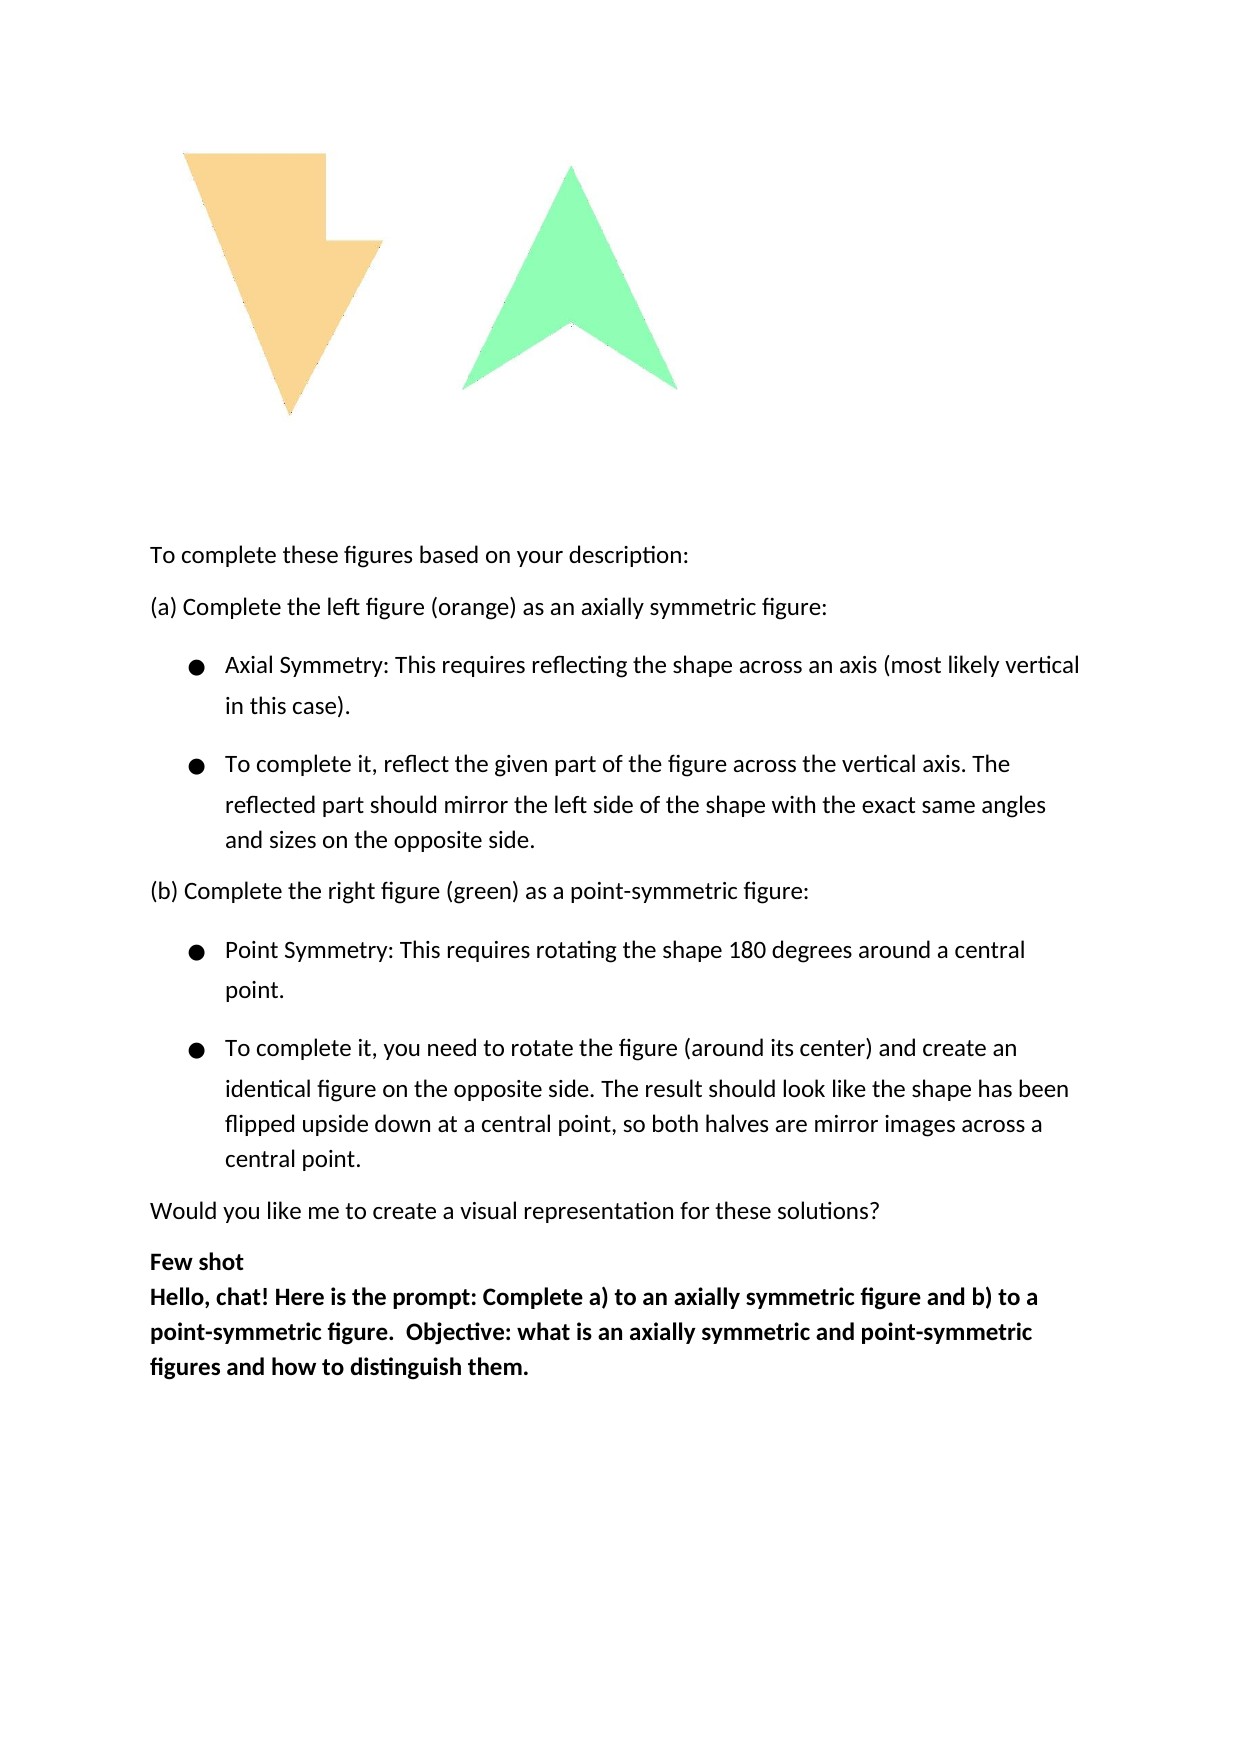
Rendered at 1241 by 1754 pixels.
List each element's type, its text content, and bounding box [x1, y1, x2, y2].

text (b) Complete the right figure (green) as a point-symmetric figure: [150, 876, 1090, 906]
picture [150, 150, 678, 518]
text (a) Complete the left figure (orange) as an axially symmetric figure: [150, 591, 1090, 622]
text Would you like me to create a visual representation for these solutions? [150, 1195, 1090, 1225]
list To complete it, you need to rotate the figure (around its center) and create an identical figure on the opposite side. The result should look like the shape has been flipped upside down at a central point, so both halves are mirror images across a central point. [187, 1026, 1090, 1174]
list To complete it, reflect the given part of the figure across the vertical axis. The reflected part should mirror the left side of the shape with the exact same angles and sizes on the opposite side. [187, 742, 1090, 854]
text Few shot Hello, chat! Here is the prompt: Complete a) to an axially symmetric figure and b) to a point-symmetric figure. Objective: what is an axially symmetric and point-symmetric figures and how to distinguish them. [150, 1247, 1090, 1382]
list Axial Symmetry: This requires reflecting the shape across an axis (most likely vertical in this case). [187, 643, 1090, 721]
list Point Symmetry: This requires rotating the shape 180 degrees around a central point. [187, 927, 1090, 1005]
text To complete these figures based on your description: [150, 539, 1090, 570]
